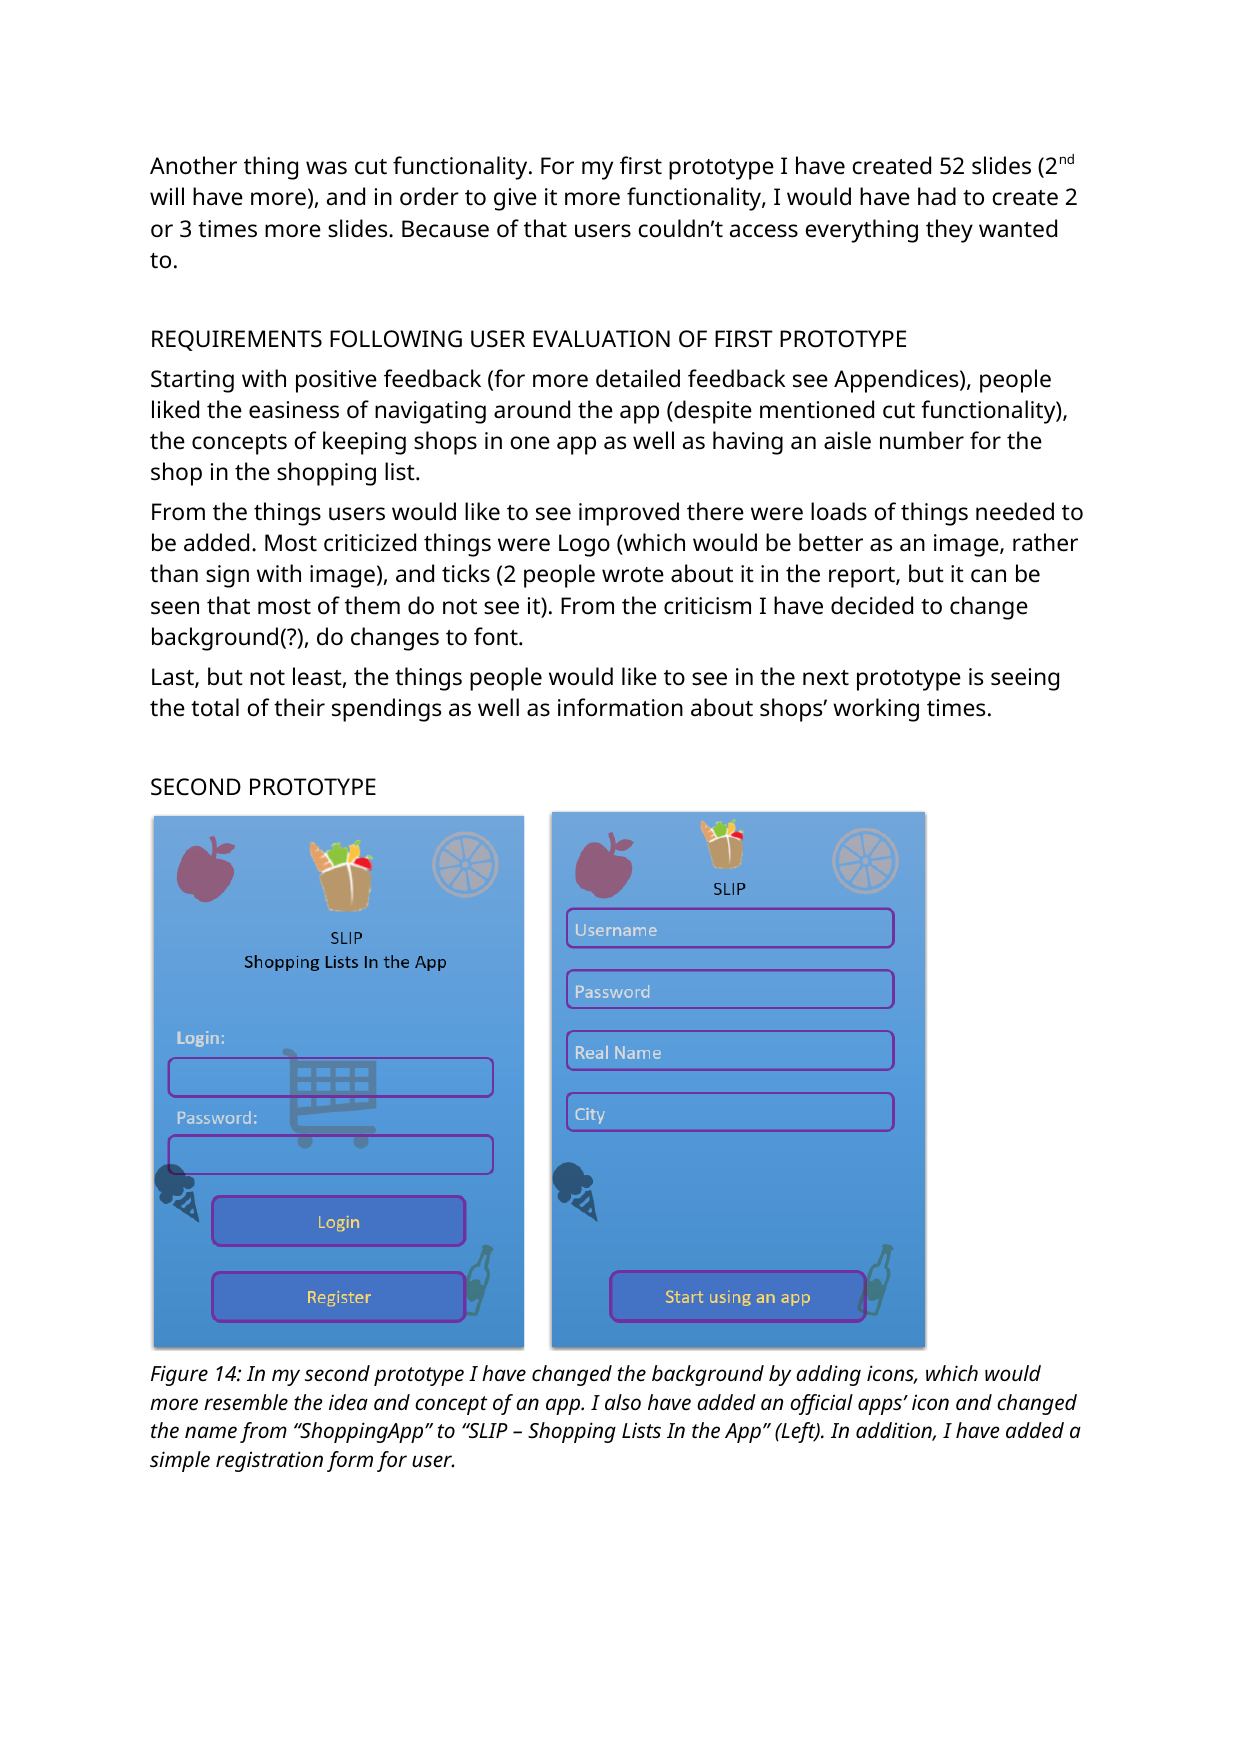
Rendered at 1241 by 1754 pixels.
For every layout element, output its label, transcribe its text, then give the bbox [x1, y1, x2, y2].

text From the things users would like to see improved there were loads of things needed to be added. Most criticized things were Logo (which would be better as an image, rather than sign with image), and ticks (2 people wrote about it in the report, but it can be seen that most of them do not see it). From the criticism I have decided to change background(?), do changes to font. [150, 496, 1090, 652]
picture [150, 814, 525, 1351]
text Figure 14: In my second prototype I have changed the background by adding icons, which would more resemble the idea and concept of an app. I also have added an official apps’ icon and changed the name from “ShoppingApp” to “SLIP – Shopping Lists In the App” (Left). In addition, I have added a simple registration form for user. [150, 1359, 1090, 1473]
text Last, but not least, the things people would like to see in the next prototype is seeing the total of their spendings as well as information about shops’ working times. [150, 660, 1090, 723]
text Starting with positive feedback (for more detailed feedback see Appendices), people liked the easiness of navigating around the app (despite mentioned cut functionality), the concepts of keeping shops in one app as well as having an aisle number for the shop in the shopping list. [150, 362, 1090, 487]
text SECOND PROTOTYPE [150, 771, 1090, 802]
picture [548, 810, 928, 1351]
text REQUIREMENTS FOLLOWING USER EVALUATION OF FIRST PROTOTYPE [150, 323, 1090, 354]
text Another thing was cut functionality. For my first prototype I have created 52 slides (2nd will have more), and in order to give it more functionality, I would have had to create 2 or 3 times more slides. Because of that users couldn’t access everything they wanted to. [150, 150, 1090, 275]
